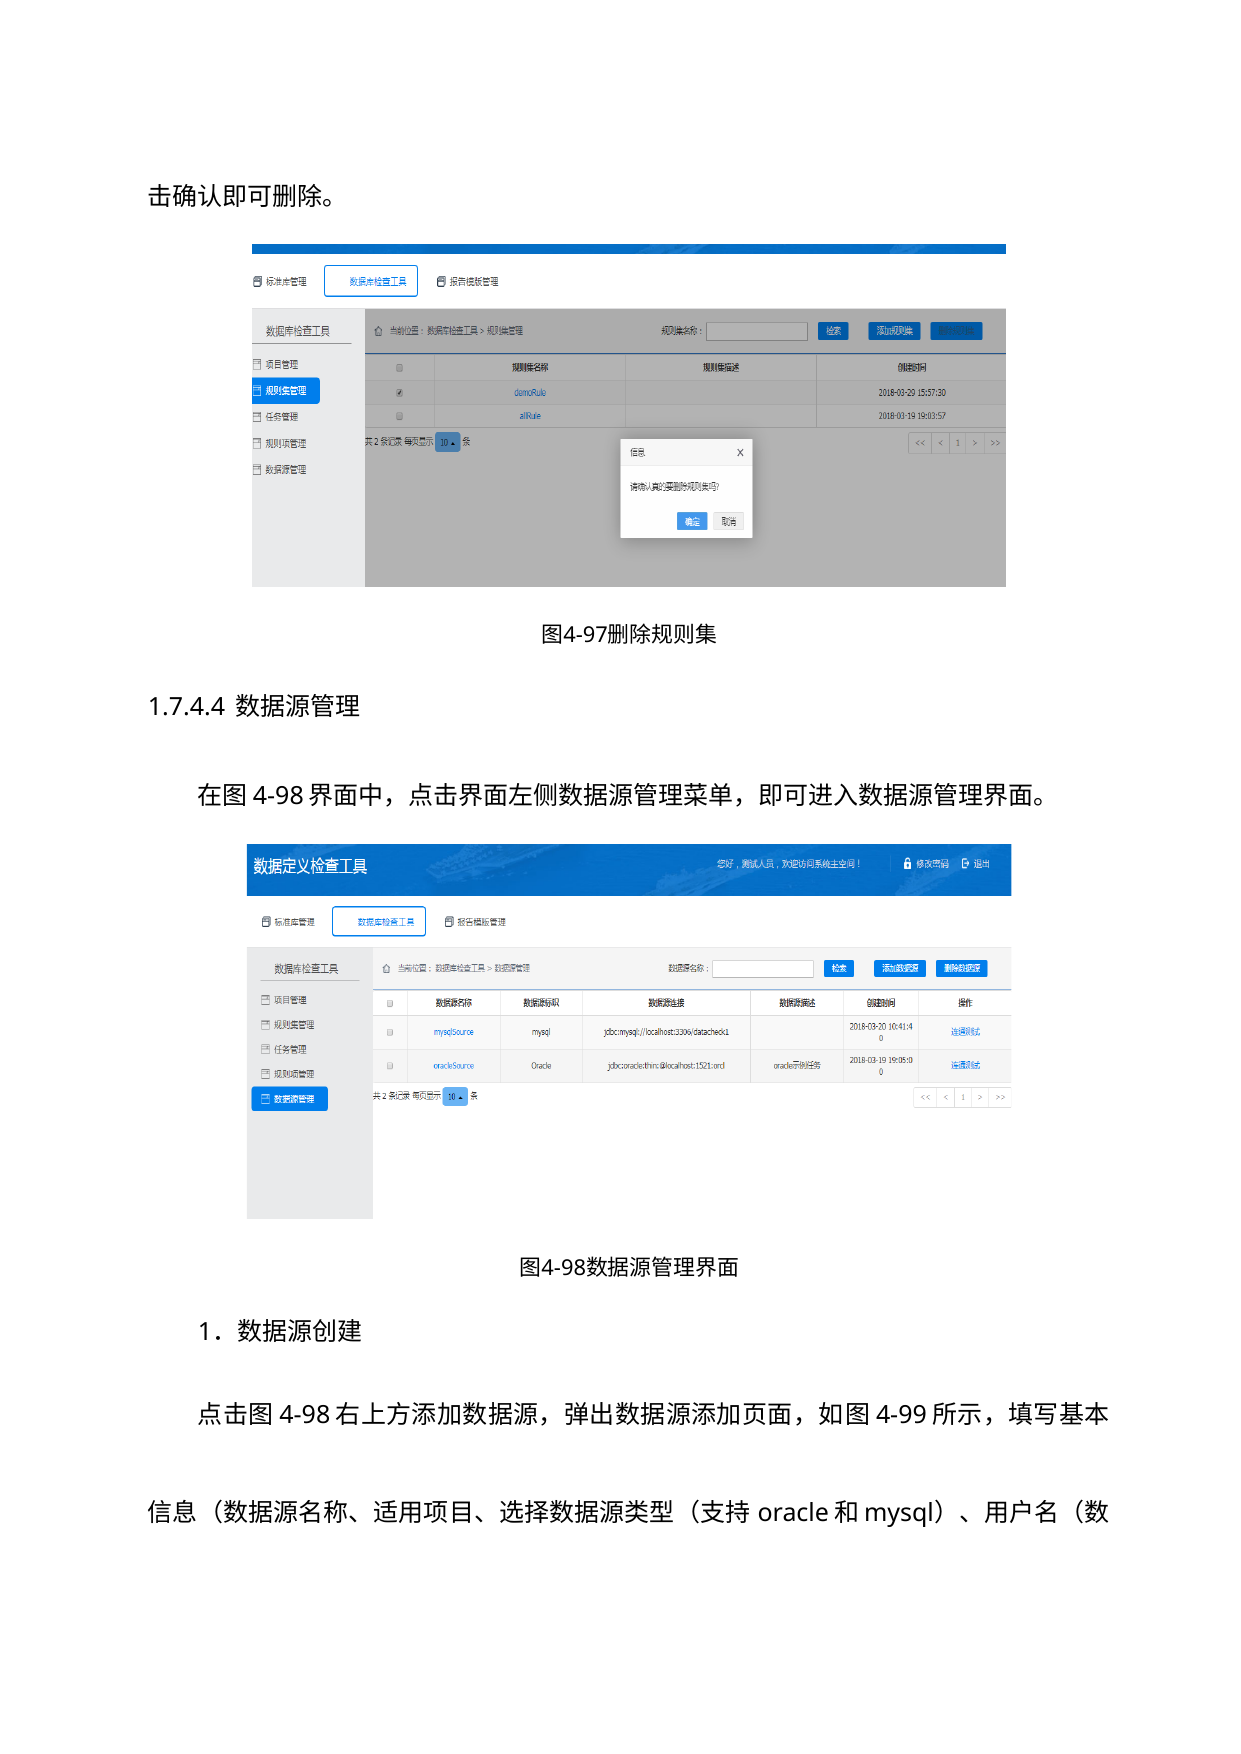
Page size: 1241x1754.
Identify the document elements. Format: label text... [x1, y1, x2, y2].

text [148, 162, 1110, 227]
text 图4-98数据源管理界面 [148, 1249, 1110, 1282]
picture [252, 244, 1006, 587]
text 在图4-98界面中，点击界面左侧数据源管理菜单，即可进入数据源管理界面。 [148, 761, 1110, 826]
picture [246, 844, 1012, 1219]
subtitle 数据源管理 [148, 672, 1110, 737]
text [148, 1381, 1110, 1543]
text 1．数据源创建 [148, 1297, 1110, 1362]
text 图4-97删除规则集 [148, 617, 1110, 650]
